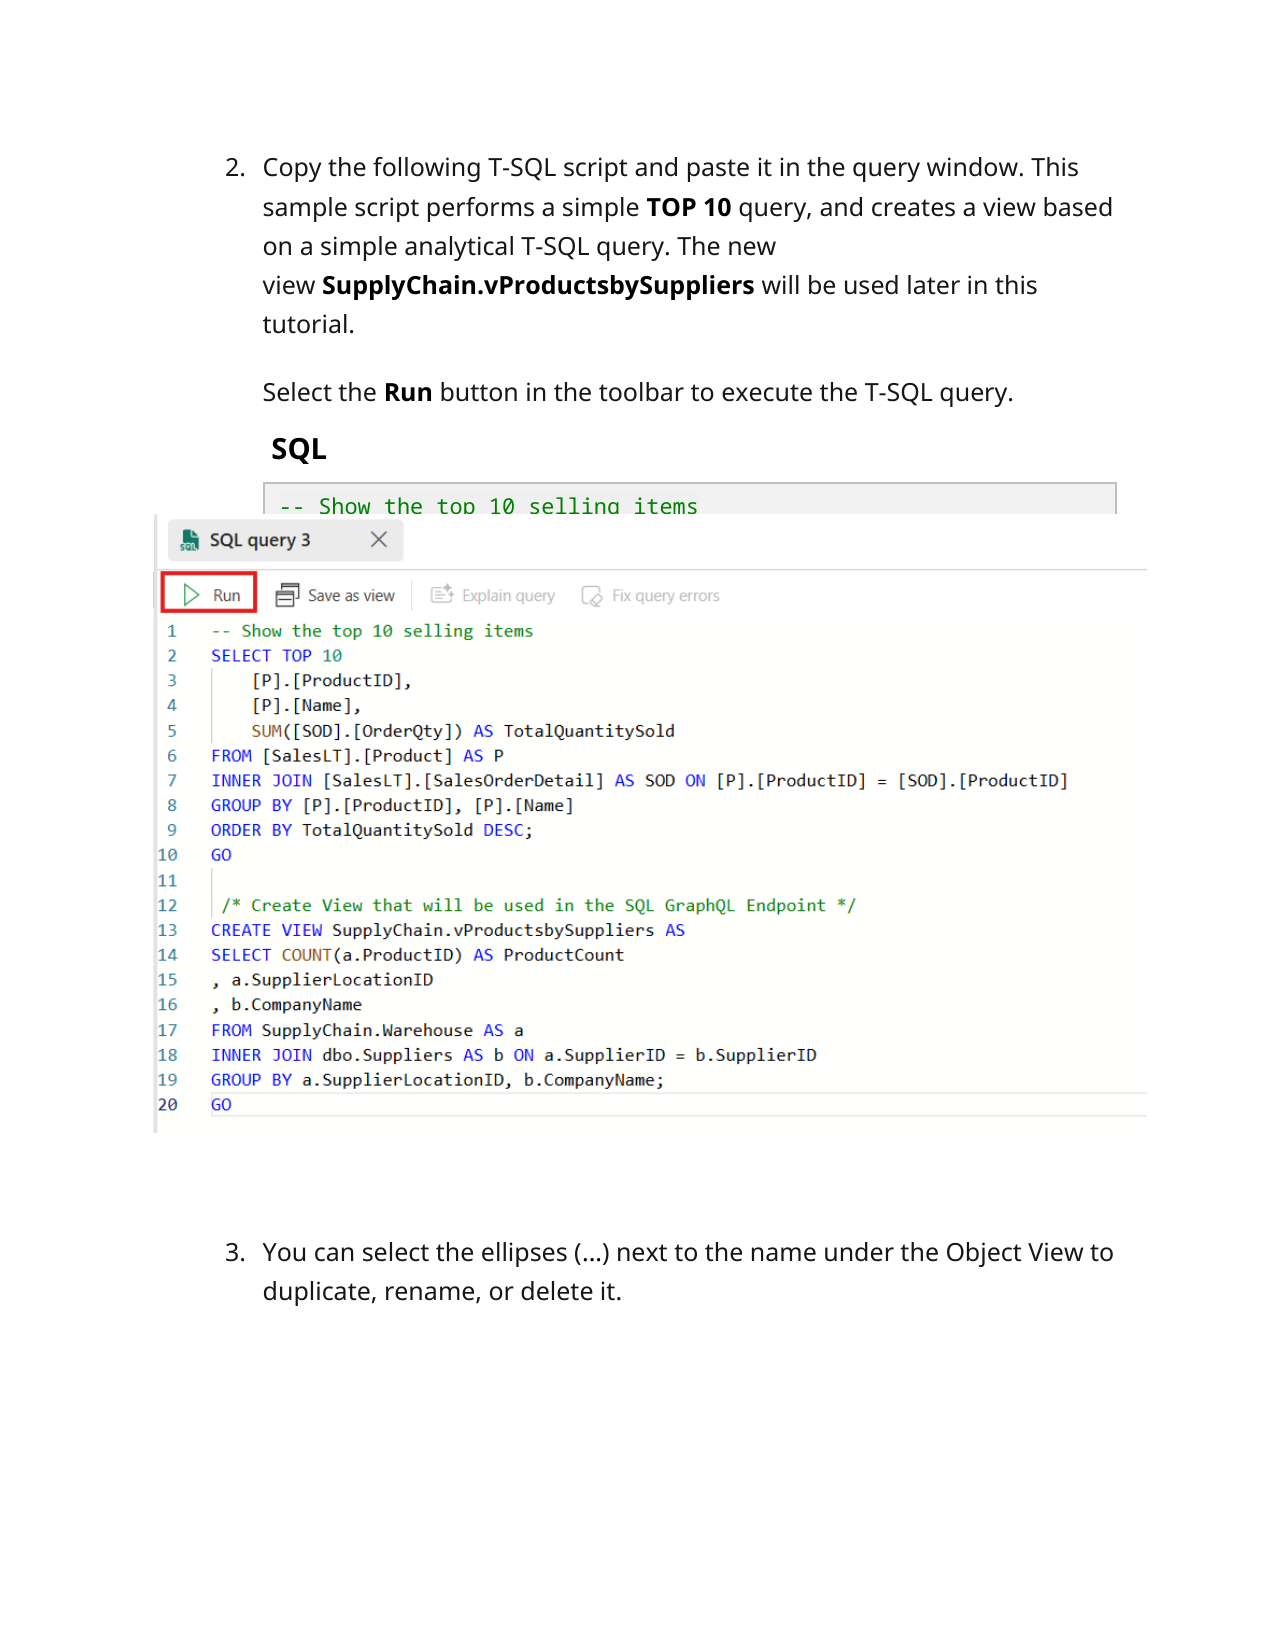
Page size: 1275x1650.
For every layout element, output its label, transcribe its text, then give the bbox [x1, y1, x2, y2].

picture [153, 514, 1146, 1133]
list Copy the following T-SQL script and paste it in the query window. This sample script performs a simple TOP 10 query, and creates a view based on a simple analytical T-SQL query. The new view SupplyChain.vProductsbySuppliers will be used later in this tutorial. [225, 150, 1125, 341]
list You can select the ellipses (...) next to the name under the Object View to duplicate, rename, or delete it. [225, 1133, 1125, 1308]
text Select the Run button in the toolbar to execute the T-SQL query. [262, 375, 1125, 409]
